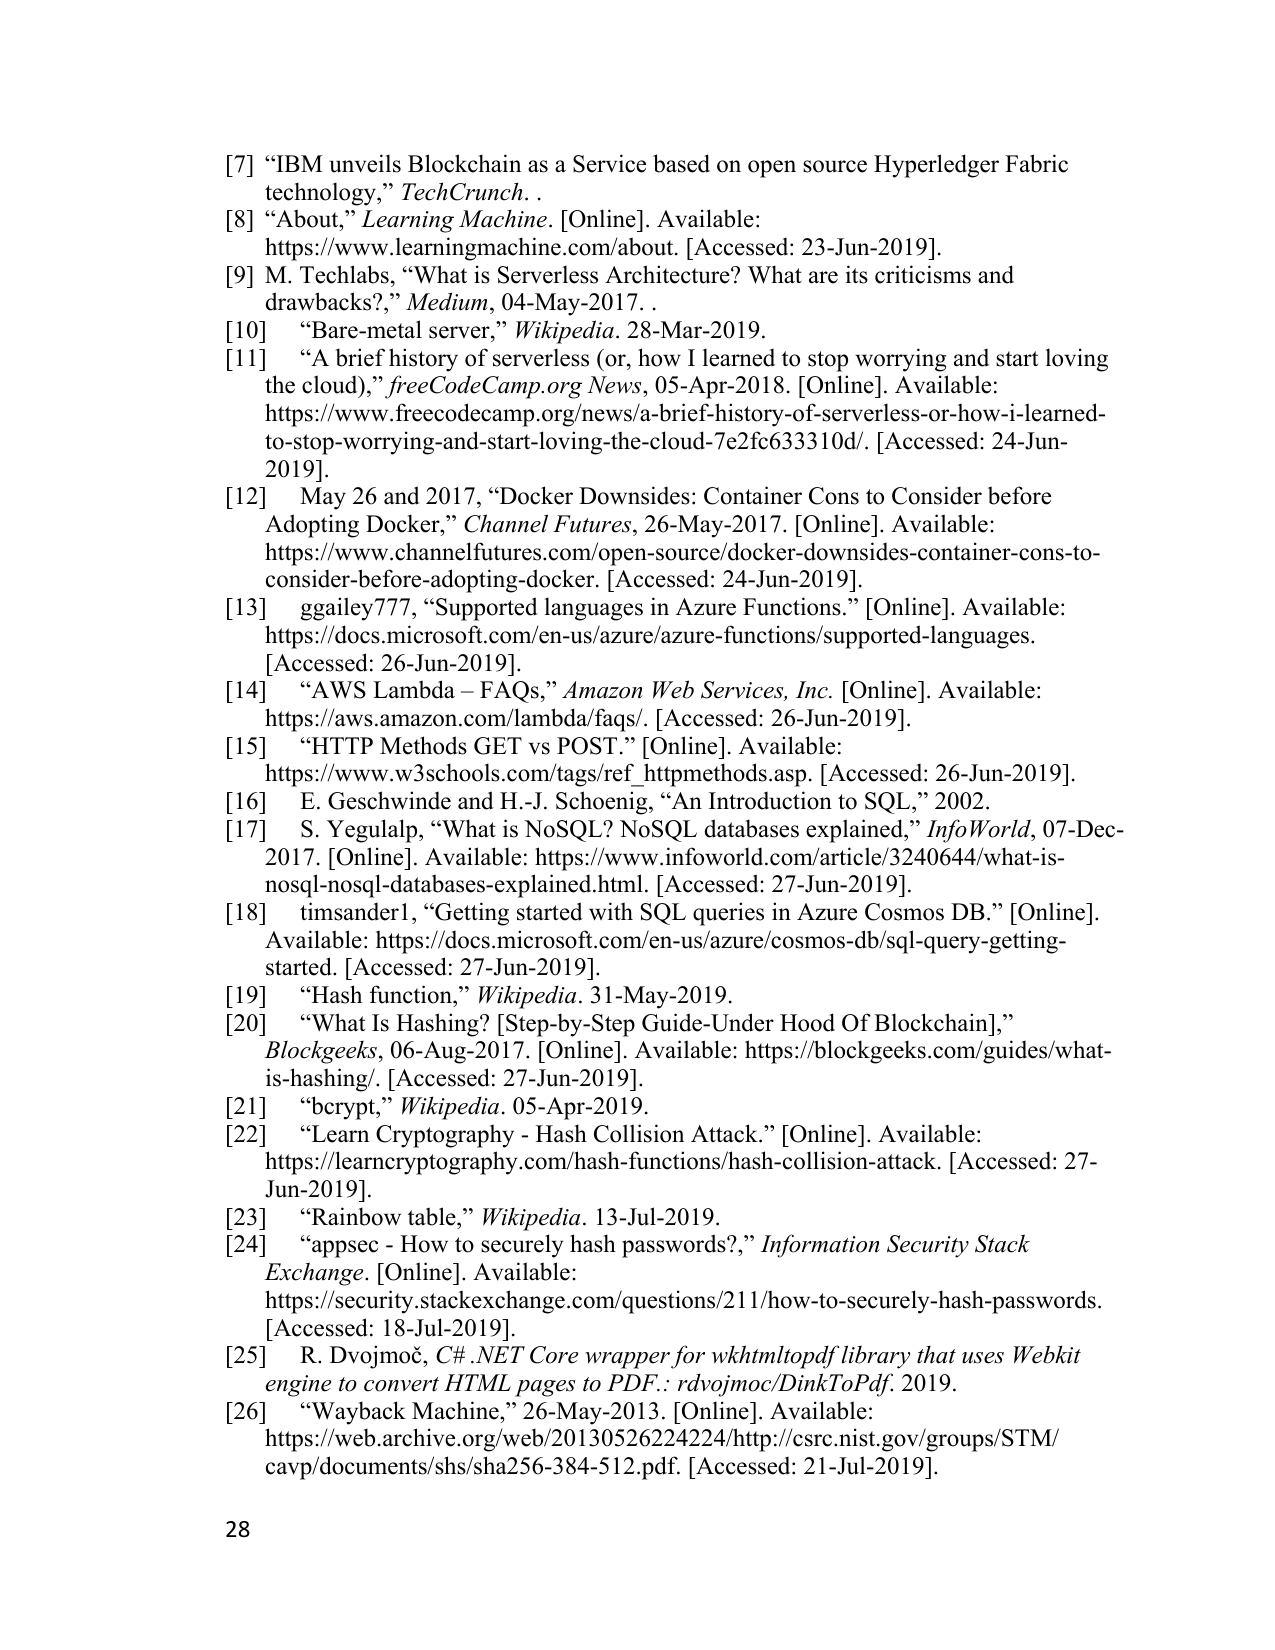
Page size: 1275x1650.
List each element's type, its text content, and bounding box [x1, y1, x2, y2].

text [7] “IBM unveils Blockchain as a Service based on open source Hyperledger Fabric technology,” TechCrunch. . [225, 150, 1125, 205]
text [24] “appsec - How to securely hash passwords?,” Information Security Stack Exchange. [Online]. Available: https://security.stackexchange.com/questions/211/how-to-securely-hash-passwords. [Accessed: 18-Jul-2019]. [225, 1231, 1125, 1341]
text [17] S. Yegulalp, “What is NoSQL? NoSQL databases explained,” InfoWorld, 07-Dec-2017. [Online]. Available: https://www.infoworld.com/article/3240644/what-is-nosql-nosql-databases-explained.html. [Accessed: 27-Jun-2019]. [225, 815, 1125, 898]
text [18] timsander1, “Getting started with SQL queries in Azure Cosmos DB.” [Online]. Available: https://docs.microsoft.com/en-us/azure/cosmos-db/sql-query-getting-started. [Accessed: 27-Jun-2019]. [225, 898, 1125, 981]
text [13] ggailey777, “Supported languages in Azure Functions.” [Online]. Available: https://docs.microsoft.com/en-us/azure/azure-functions/supported-languages. [Accessed: 26-Jun-2019]. [225, 593, 1125, 676]
text [20] “What Is Hashing? [Step-by-Step Guide-Under Hood Of Blockchain],” Blockgeeks, 06-Aug-2017. [Online]. Available: https://blockgeeks.com/guides/what-is-hashing/. [Accessed: 27-Jun-2019]. [225, 1009, 1125, 1092]
text [10] “Bare-metal server,” Wikipedia. 28-Mar-2019. [225, 316, 1125, 344]
text [19] “Hash function,” Wikipedia. 31-May-2019. [225, 981, 1125, 1009]
text [25] R. Dvojmoč, C# .NET Core wrapper for wkhtmltopdf library that uses Webkit engine to convert HTML pages to PDF.: rdvojmoc/DinkToPdf. 2019. [225, 1341, 1125, 1397]
text [26] “Wayback Machine,” 26-May-2013. [Online]. Available: https://web.archive.org/web/20130526224224/http://csrc.nist.gov/groups/STM/cavp/documents/shs/sha256-384-512.pdf. [Accessed: 21-Jul-2019]. [225, 1397, 1125, 1480]
text [14] “AWS Lambda – FAQs,” Amazon Web Services, Inc. [Online]. Available: https://aws.amazon.com/lambda/faqs/. [Accessed: 26-Jun-2019]. [225, 676, 1125, 732]
text [9] M. Techlabs, “What is Serverless Architecture? What are its criticisms and drawbacks?,” Medium, 04-May-2017. . [225, 261, 1125, 316]
text [23] “Rainbow table,” Wikipedia. 13-Jul-2019. [225, 1203, 1125, 1231]
text [11] “A brief history of serverless (or, how I learned to stop worrying and start loving the cloud),” freeCodeCamp.org News, 05-Apr-2018. [Online]. Available: https://www.freecodecamp.org/news/a-brief-history-of-serverless-or-how-i-learned-to-stop-worrying-and-start-loving-the-cloud-7e2fc633310d/. [Accessed: 24-Jun-2019]. [225, 344, 1125, 482]
text [22] “Learn Cryptography - Hash Collision Attack.” [Online]. Available: https://learncryptography.com/hash-functions/hash-collision-attack. [Accessed: 27-Jun-2019]. [225, 1120, 1125, 1203]
text [8] “About,” Learning Machine. [Online]. Available: https://www.learningmachine.com/about. [Accessed: 23-Jun-2019]. [225, 205, 1125, 261]
text [12] May 26 and 2017, “Docker Downsides: Container Cons to Consider before Adopting Docker,” Channel Futures, 26-May-2017. [Online]. Available: https://www.channelfutures.com/open-source/docker-downsides-container-cons-to-consider-before-adopting-docker. [Accessed: 24-Jun-2019]. [225, 482, 1125, 593]
text [15] “HTTP Methods GET vs POST.” [Online]. Available: https://www.w3schools.com/tags/ref_httpmethods.asp. [Accessed: 26-Jun-2019]. [225, 732, 1125, 787]
text [21] “bcrypt,” Wikipedia. 05-Apr-2019. [225, 1092, 1125, 1120]
text [16] E. Geschwinde and H.-J. Schoenig, “An Introduction to SQL,” 2002. [225, 787, 1125, 815]
